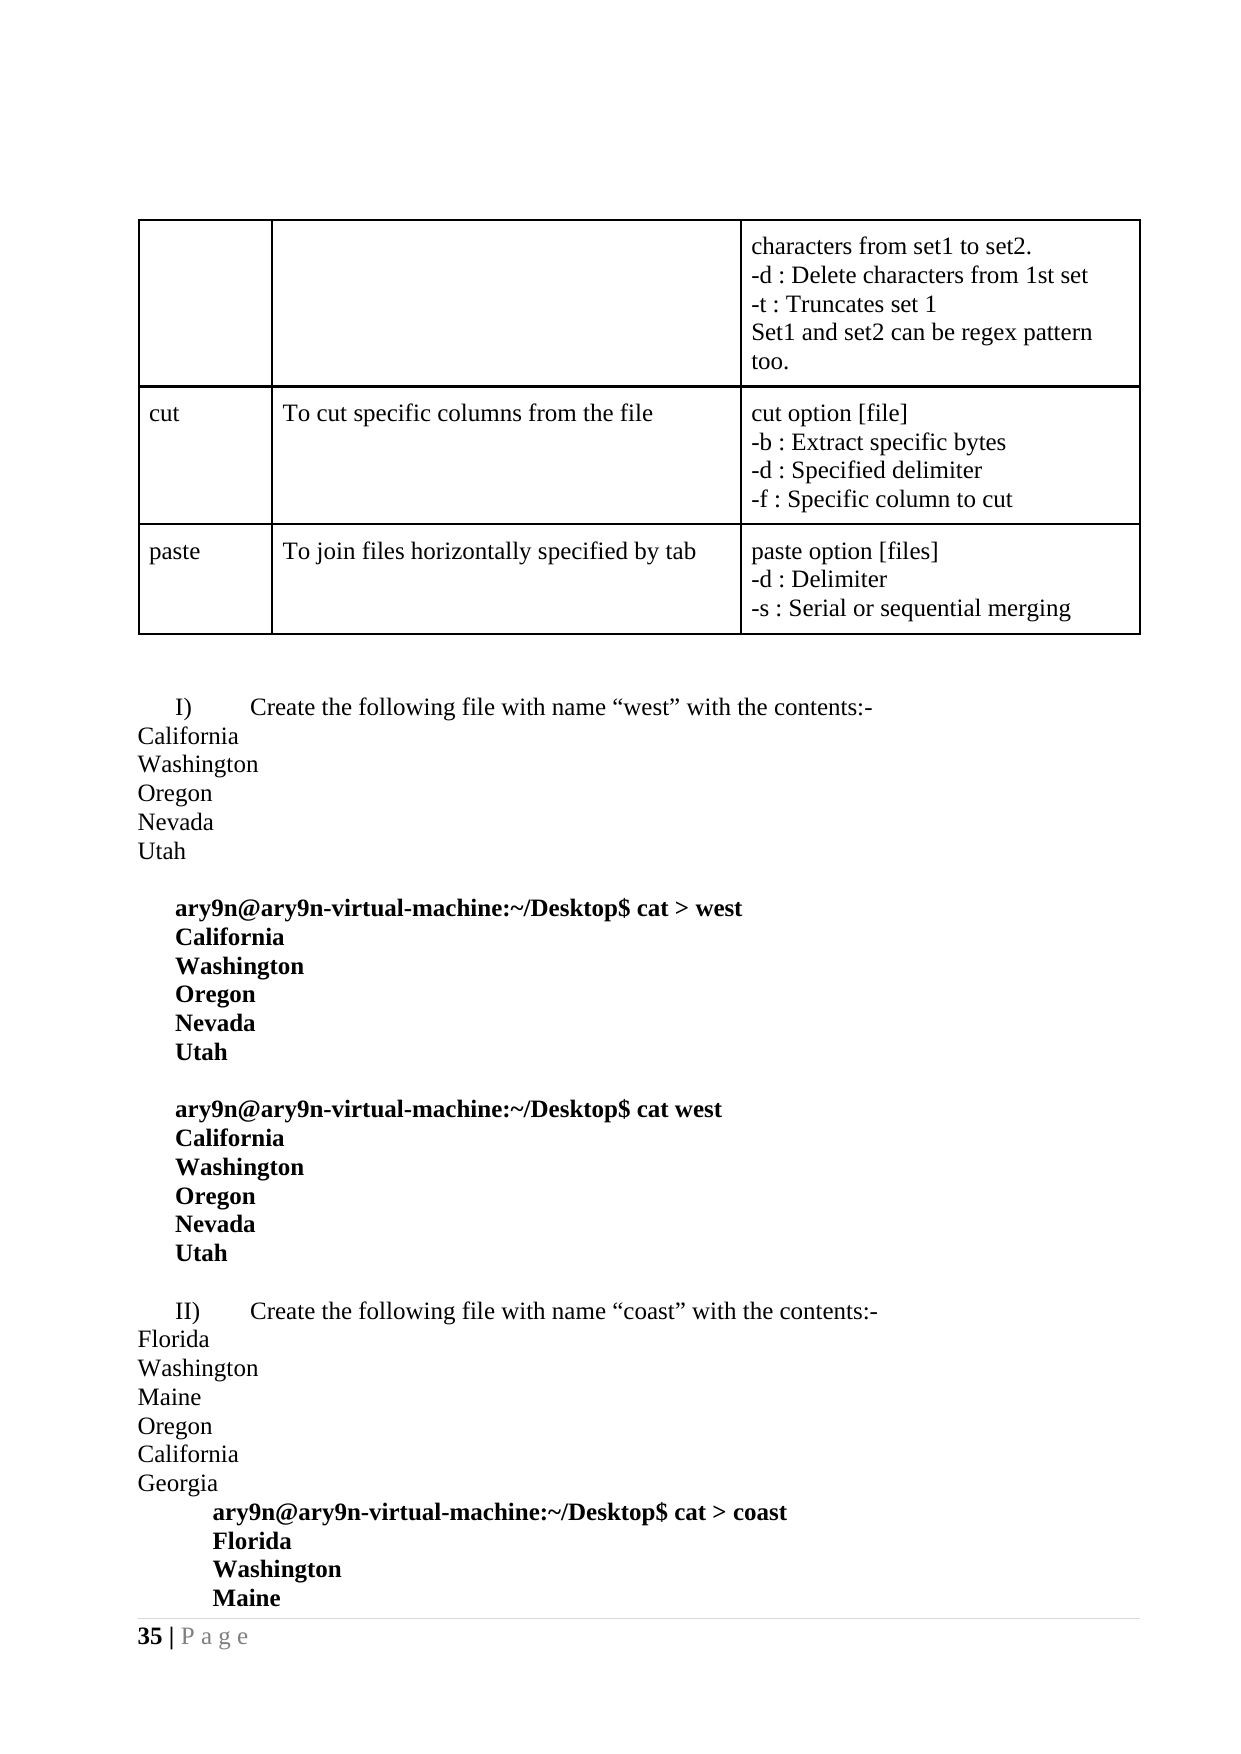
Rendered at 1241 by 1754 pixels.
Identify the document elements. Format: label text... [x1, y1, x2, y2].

text Florida [137, 1324, 1140, 1353]
text Nevada [137, 1008, 1140, 1037]
text Washington [137, 951, 1140, 979]
text Washington [212, 1554, 1140, 1583]
text Washington [137, 1353, 1140, 1382]
text Utah [137, 836, 1140, 864]
list Create the following file with name “coast” with the contents:- [175, 1296, 1140, 1324]
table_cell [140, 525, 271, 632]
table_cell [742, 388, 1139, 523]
text Utah [137, 1037, 1140, 1066]
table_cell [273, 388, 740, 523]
text Oregon [137, 1181, 1140, 1209]
text ary9n@ary9n-virtual-machine:~/Desktop$ cat > west [137, 893, 1140, 922]
list Create the following file with name “west” with the contents:- [175, 692, 1140, 721]
text Utah [137, 1238, 1140, 1267]
text California [137, 721, 1140, 749]
text Maine [137, 1382, 1140, 1411]
text Nevada [137, 1209, 1140, 1238]
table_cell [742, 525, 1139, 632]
text Florida [212, 1526, 1140, 1554]
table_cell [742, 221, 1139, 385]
text Georgia [137, 1468, 1140, 1497]
text California [137, 1439, 1140, 1468]
text Washington [137, 1152, 1140, 1181]
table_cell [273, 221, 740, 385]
text California [137, 1123, 1140, 1152]
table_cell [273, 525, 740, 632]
text Nevada [137, 807, 1140, 836]
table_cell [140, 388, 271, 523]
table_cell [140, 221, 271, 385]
text Oregon [137, 1411, 1140, 1439]
text Oregon [137, 778, 1140, 807]
text ary9n@ary9n-virtual-machine:~/Desktop$ cat west [137, 1094, 1140, 1123]
text Maine [212, 1583, 1140, 1612]
text Oregon [137, 979, 1140, 1008]
text ary9n@ary9n-virtual-machine:~/Desktop$ cat > coast [137, 1497, 1140, 1526]
text California [137, 922, 1140, 951]
text Washington [137, 749, 1140, 778]
